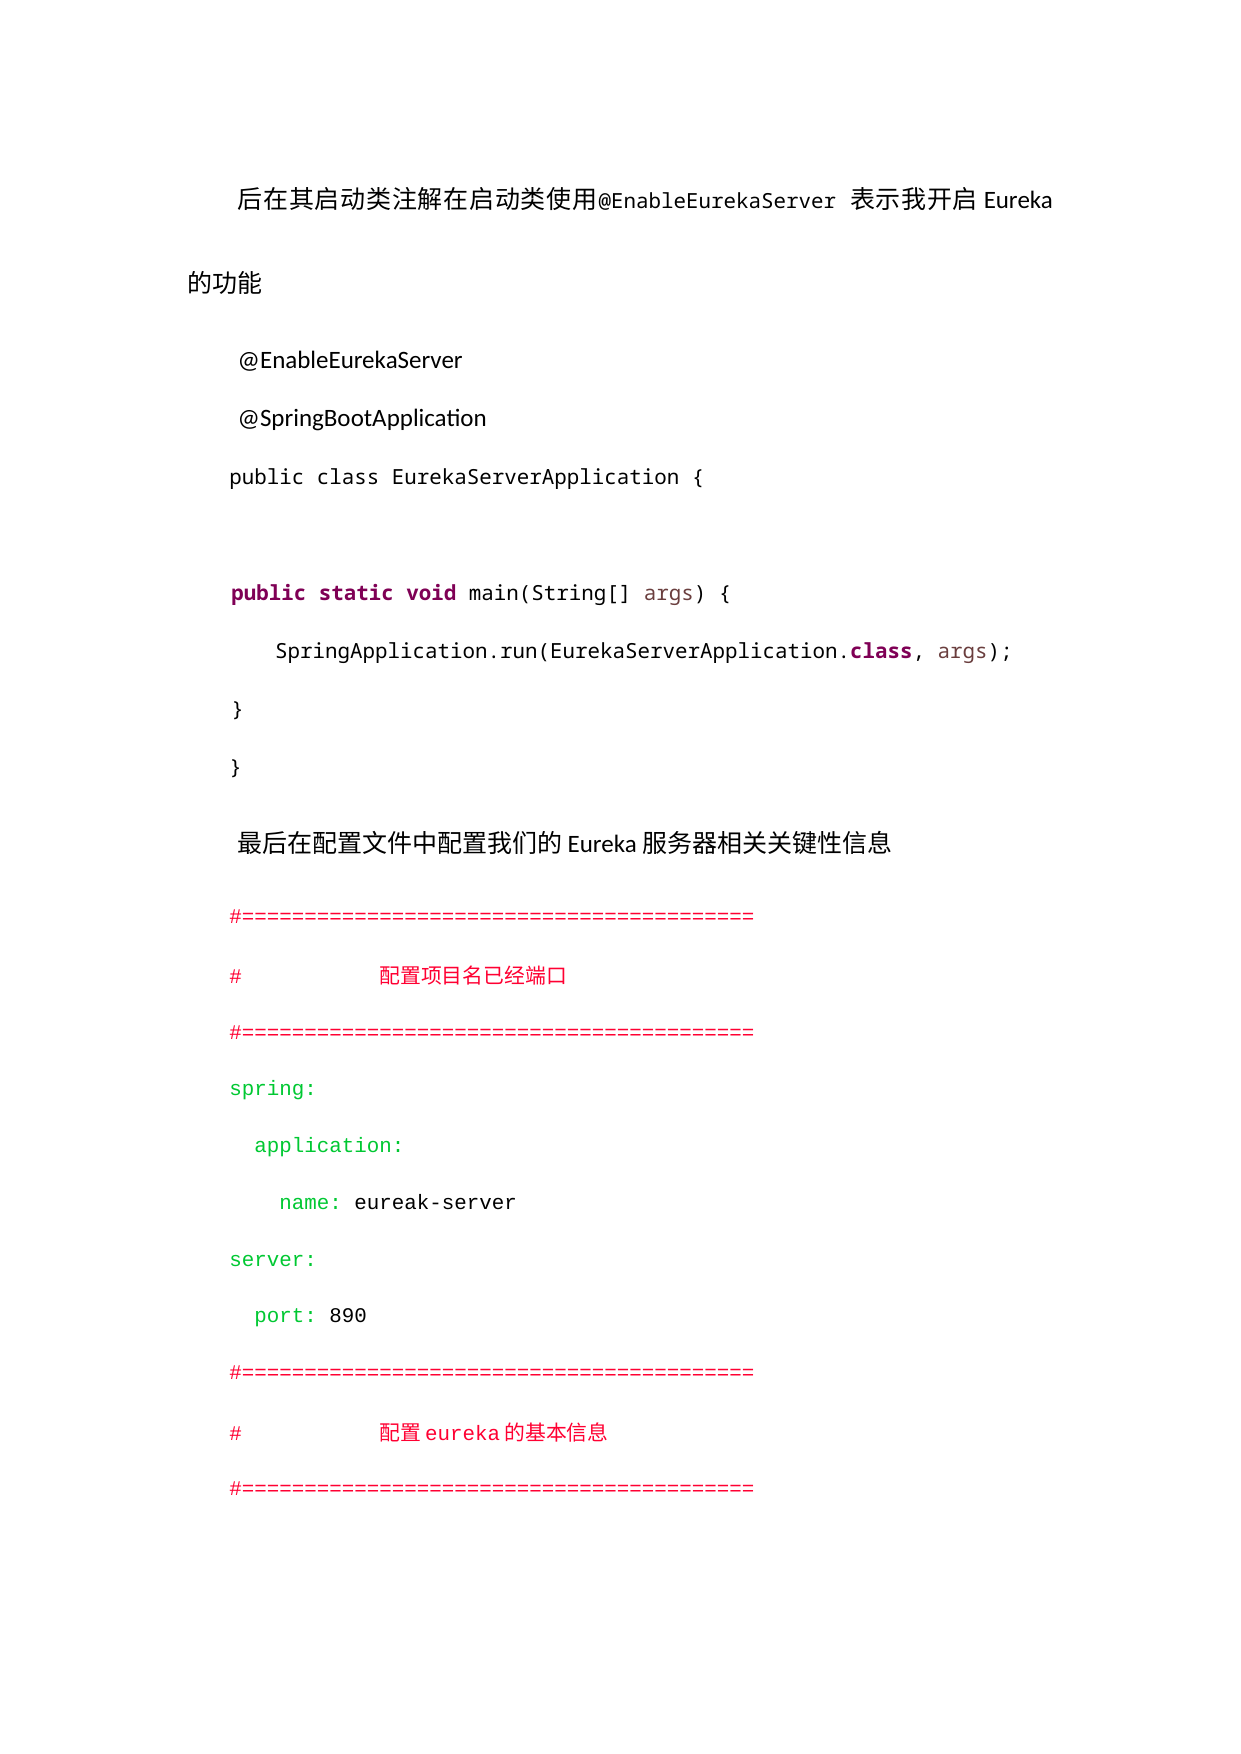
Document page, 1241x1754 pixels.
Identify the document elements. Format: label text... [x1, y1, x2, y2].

text spring: [187, 1073, 1053, 1107]
text # 配置项目名已经端口 [187, 958, 1053, 992]
text #========================================= [187, 1017, 1053, 1051]
text 后在其启动类注解在启动类使用@EnableEurekaServer 表示我开启Eureka的功能 [187, 163, 1053, 316]
text #========================================= [187, 1472, 1053, 1506]
text application: [187, 1130, 1053, 1164]
text # 配置eureka的基本信息 [187, 1414, 1053, 1448]
text #========================================= [187, 901, 1053, 935]
text } [187, 691, 1053, 725]
text } [187, 749, 1053, 783]
text 最后在配置文件中配置我们的Eureka 服务器相关关键性信息 [187, 807, 1053, 875]
text @SpringBootApplication [187, 401, 1053, 434]
text name: eureak-server [187, 1187, 1053, 1221]
text #========================================= [187, 1357, 1053, 1391]
text public static void main(String[] args) { [187, 575, 1053, 609]
text @EnableEurekaServer [187, 342, 1053, 376]
text public class EurekaServerApplication { [187, 459, 1053, 493]
text server: [187, 1244, 1053, 1278]
text port: 890 [187, 1300, 1053, 1334]
text SpringApplication.run(EurekaServerApplication.class, args); [187, 633, 1053, 667]
